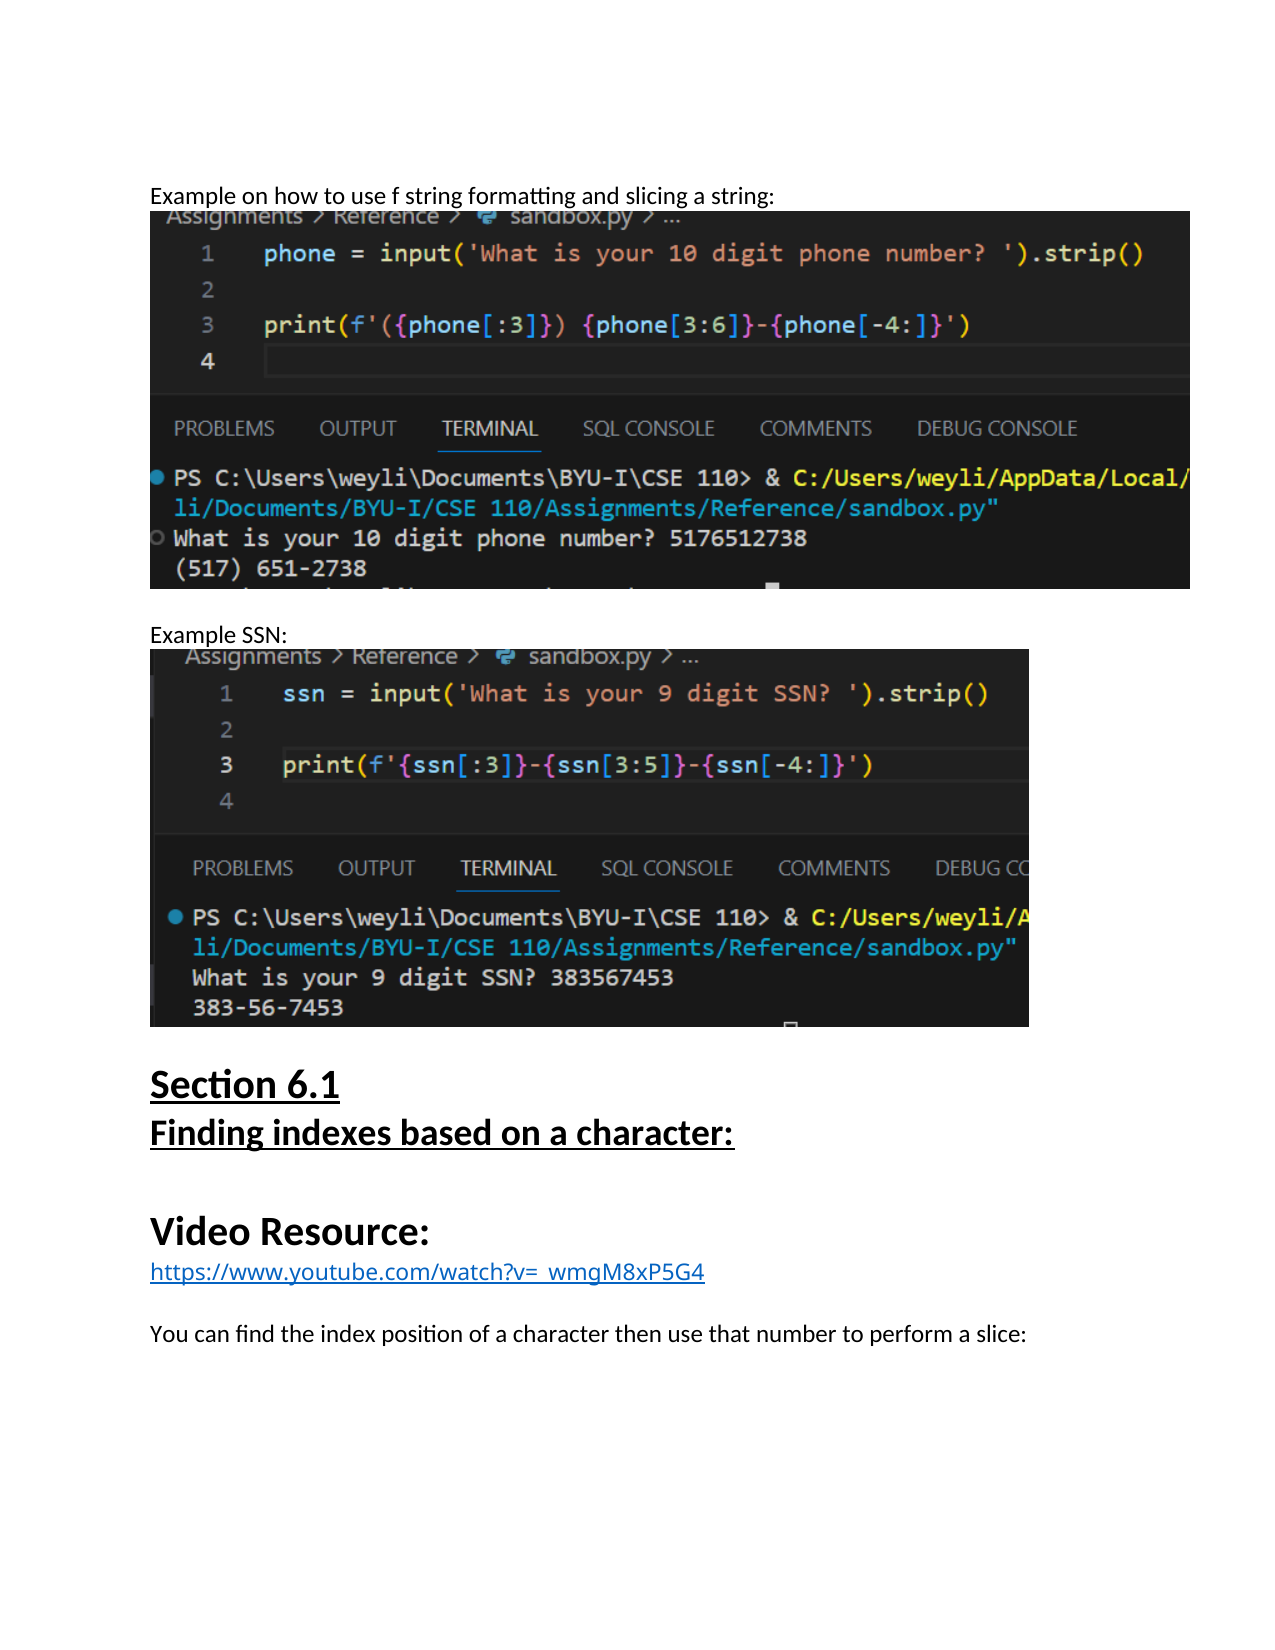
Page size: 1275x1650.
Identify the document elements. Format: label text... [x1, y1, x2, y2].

text Example SSN: [150, 619, 1125, 649]
text Example on how to use f string formatting and slicing a string: [150, 181, 1125, 211]
text Video Resource: [150, 1205, 1125, 1256]
picture [150, 211, 1190, 589]
text Finding indexes based on a character: [150, 1108, 1125, 1154]
text https://www.youtube.com/watch?v=_wmgM8xP5G4 [150, 1256, 1125, 1287]
picture [150, 649, 1029, 1027]
text You can find the index position of a character then use that number to perform a slice: [150, 1287, 1125, 1349]
text Section 6.1 [150, 1058, 1125, 1108]
